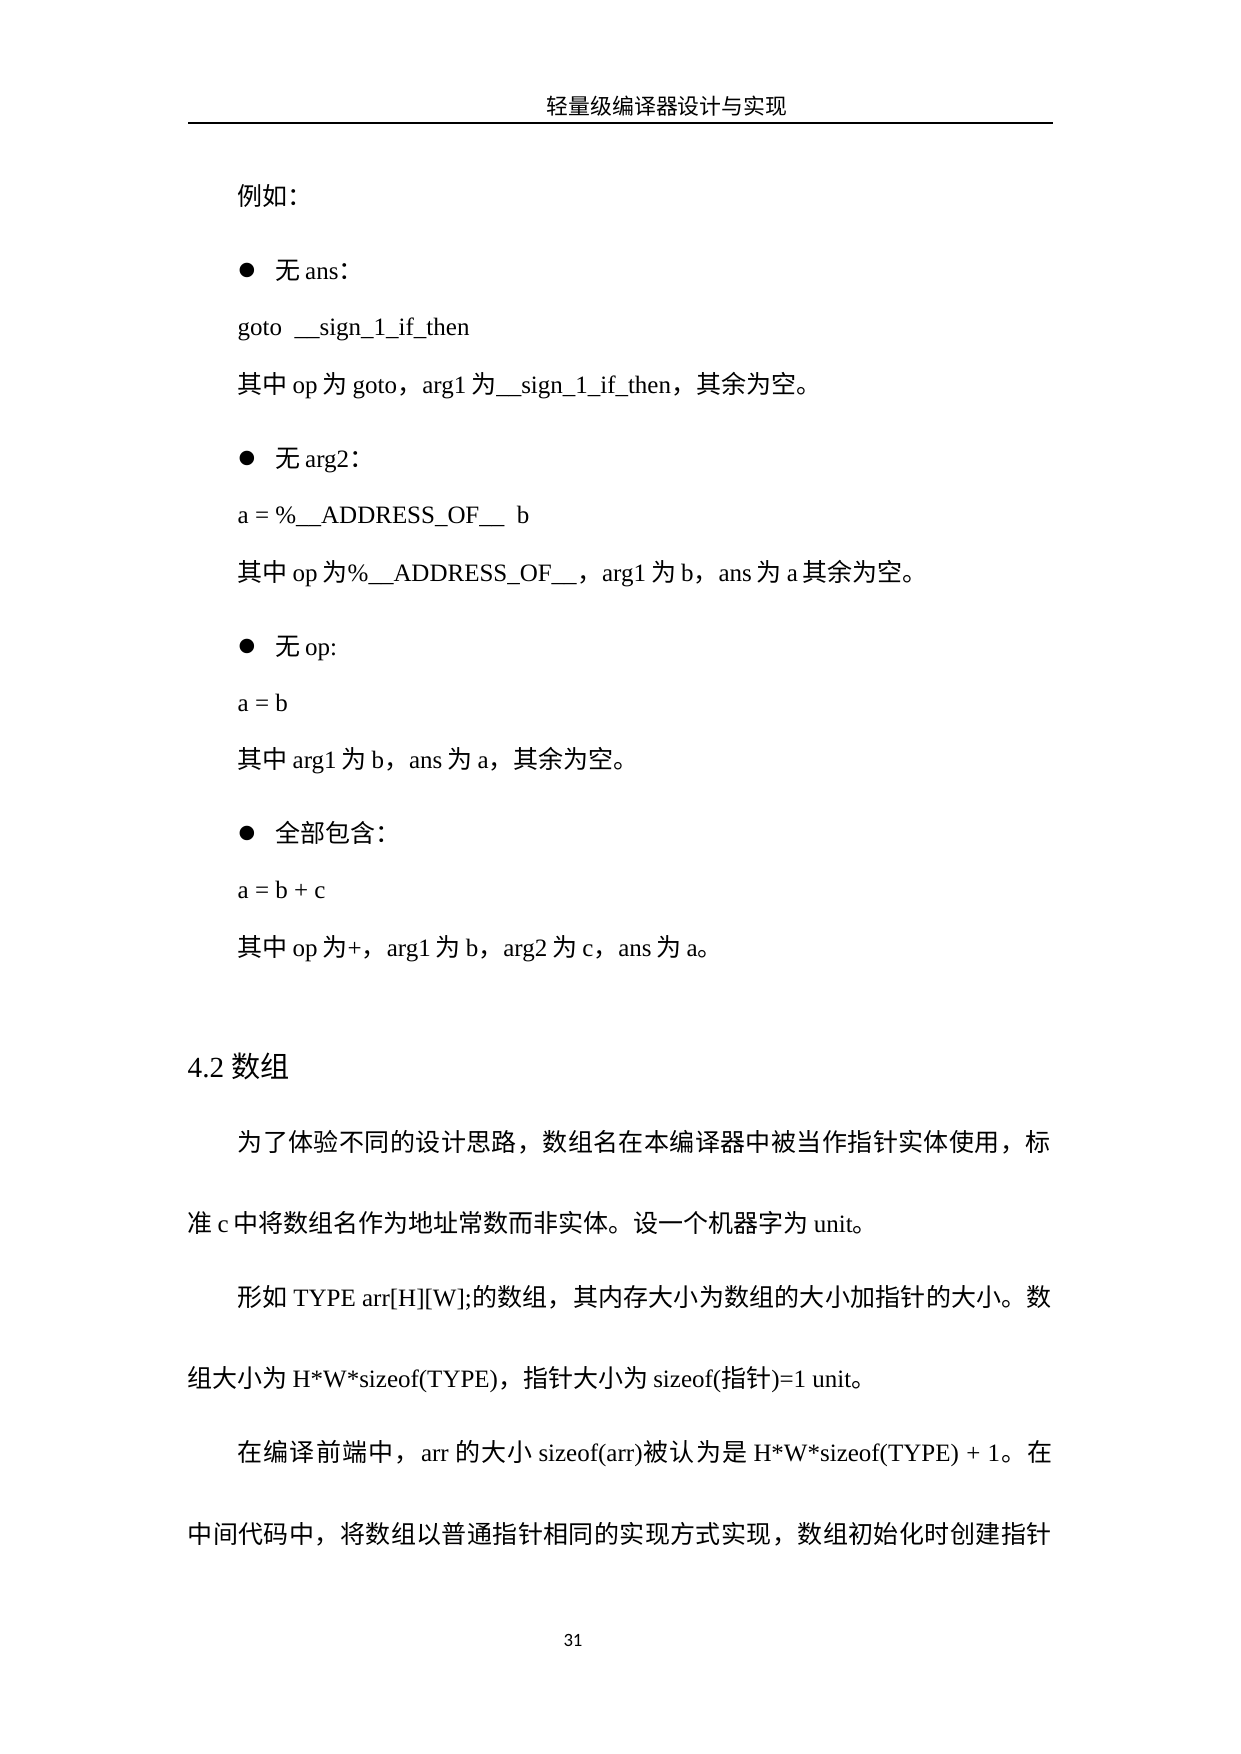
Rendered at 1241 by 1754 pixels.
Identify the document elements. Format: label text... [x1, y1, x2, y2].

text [187, 1418, 1053, 1565]
list 无op: [187, 612, 1053, 677]
list 无ans： [187, 236, 1053, 301]
text 其中arg1为b，ans为a，其余为空。 [187, 725, 1053, 790]
text 其中op为+，arg1为b，arg2为c，ans为a。 [187, 913, 1053, 978]
text 其中op为%__ADDRESS_OF__，arg1为b，ans为a其余为空。 [187, 538, 1053, 603]
text goto __sign_1_if_then [187, 310, 1053, 343]
list 全部包含： [187, 799, 1053, 864]
text a = b + c [187, 873, 1053, 906]
text a = %__ADDRESS_OF__ b [187, 498, 1053, 530]
list 无arg2： [187, 424, 1053, 489]
text a = b [187, 686, 1053, 718]
text 例如： [187, 162, 1053, 227]
text 形如TYPE arr[H][W];的数组，其内存大小为数组的大小加指针的大小。数组大小为H*W*sizeof(TYPE)，指针大小为sizeof(指针)=1 unit。 [187, 1263, 1053, 1409]
text 为了体验不同的设计思路，数组名在本编译器中被当作指针实体使用，标准c中将数组名作为地址常数而非实体。设一个机器字为unit。 [187, 1108, 1053, 1254]
subtitle 4.2 数组 [187, 1032, 960, 1097]
text 其中op为goto，arg1为__sign_1_if_then，其余为空。 [187, 350, 1053, 415]
